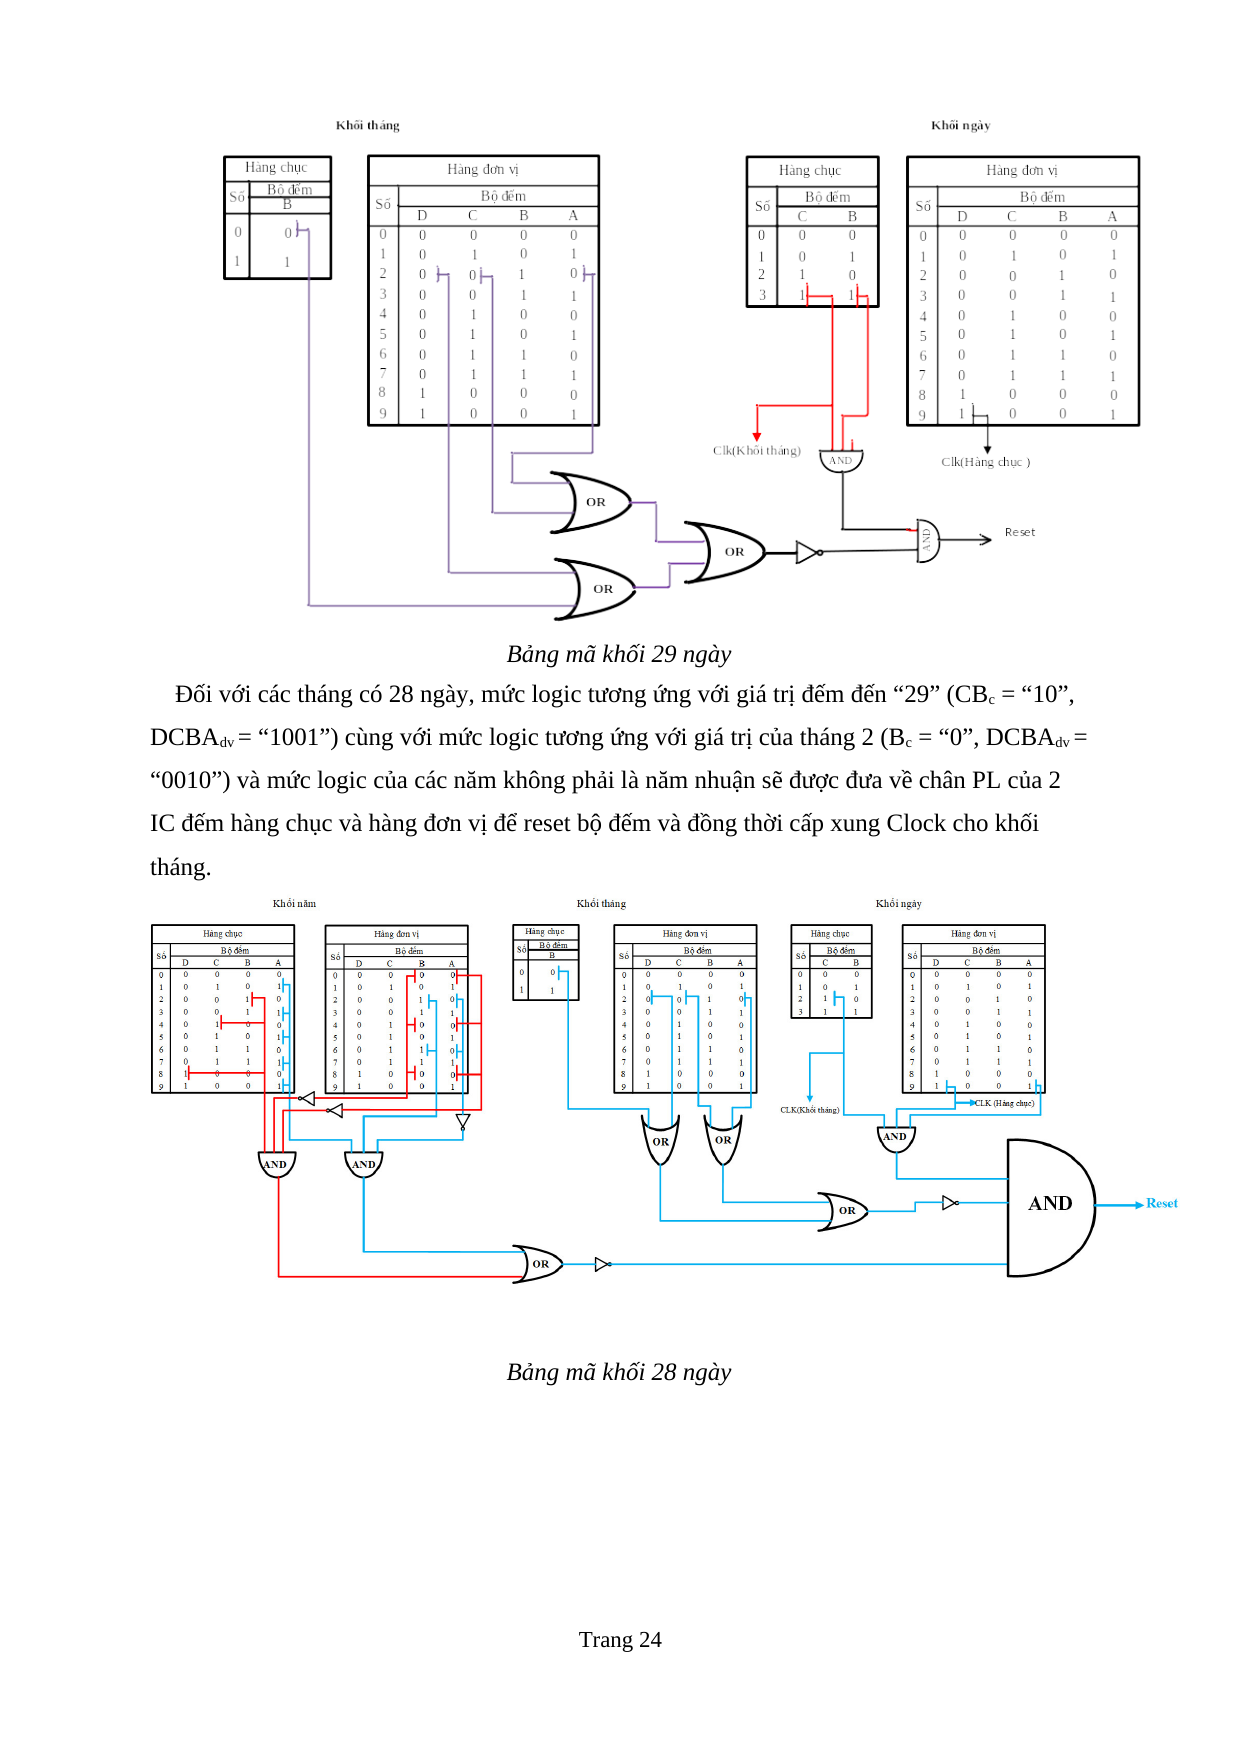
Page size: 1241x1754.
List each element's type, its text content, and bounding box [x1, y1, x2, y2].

text Bảng mã khối 29 ngày [150, 639, 1090, 668]
text Bảng mã khối 28 ngày [150, 1357, 1090, 1386]
text Đối với các tháng có 28 ngày, mức logic tương ứng với giá trị đếm đến “29” (CBc = “10”, DCBAdv = “1001”) cùng với mức logic tương ứng với giá trị của tháng 2 (Bc = “0”, DCBAdv = “0010”) và mức logic của các năm không phải là năm nhuận sẽ được đưa về chân PL của 2 IC đếm hàng chục và hàng đơn vị để reset bộ đếm và đồng thời cấp xung Clock cho khối tháng. [150, 679, 1090, 880]
picture [150, 894, 1185, 1284]
